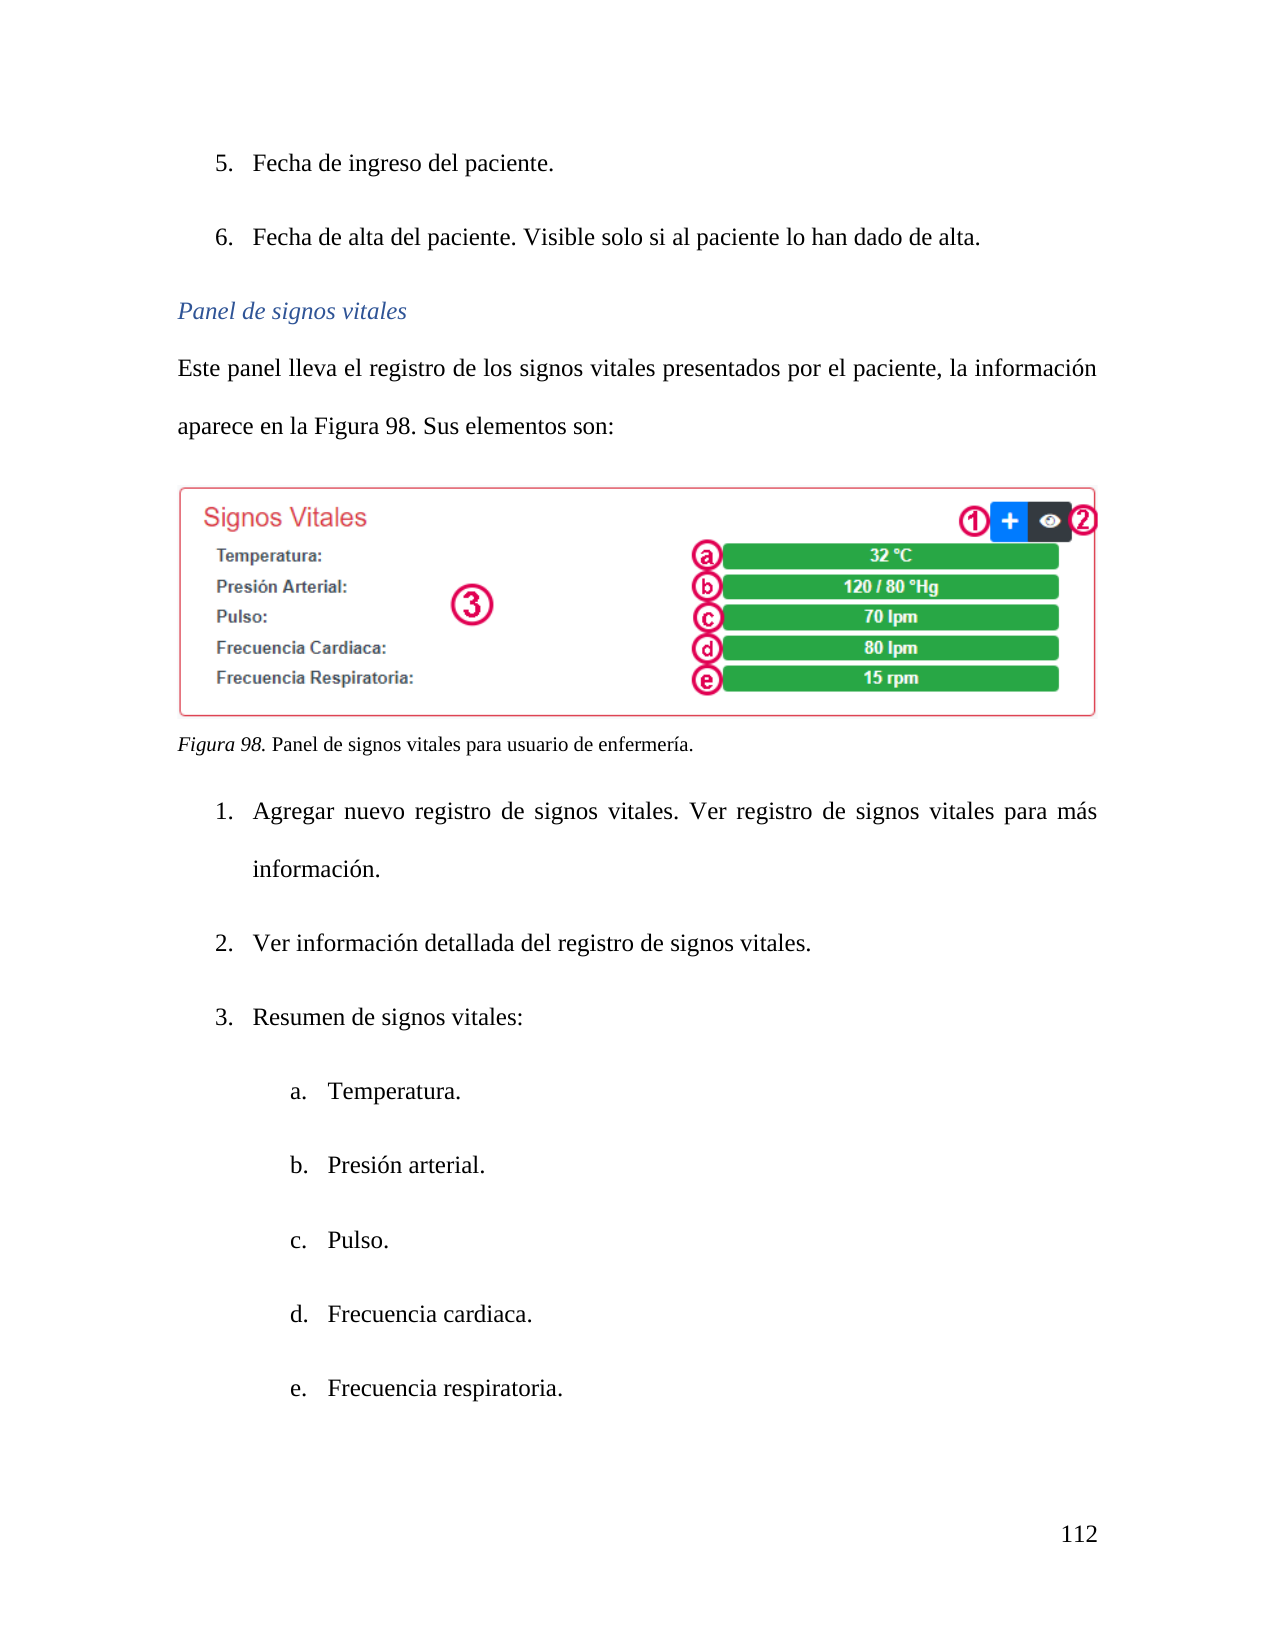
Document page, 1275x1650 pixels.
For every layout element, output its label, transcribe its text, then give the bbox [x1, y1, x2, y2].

text Figura 98. Panel de signos vitales para usuario de enfermería. [177, 732, 1098, 756]
list Temperatura. [290, 1076, 1098, 1105]
list Resumen de signos vitales: [215, 1002, 1098, 1031]
picture [177, 485, 1098, 719]
text Panel de signos vitales [177, 296, 1098, 325]
list Frecuencia cardiaca. [290, 1299, 1098, 1328]
list Presión arterial. [290, 1151, 1098, 1179]
list Fecha de alta del paciente. Visible solo si al paciente lo han dado de alta. [215, 222, 1098, 251]
list Fecha de ingreso del paciente. [215, 148, 1098, 176]
list Pulso. [290, 1225, 1098, 1253]
text Este panel lleva el registro de los signos vitales presentados por el paciente, la información aparece en la Figura 98. Sus elementos son: [177, 353, 1098, 440]
list Frecuencia respiratoria. [290, 1373, 1098, 1402]
list Ver información detallada del registro de signos vitales. [215, 928, 1098, 957]
list Agregar nuevo registro de signos vitales. Ver registro de signos vitales para más información. [215, 796, 1098, 883]
